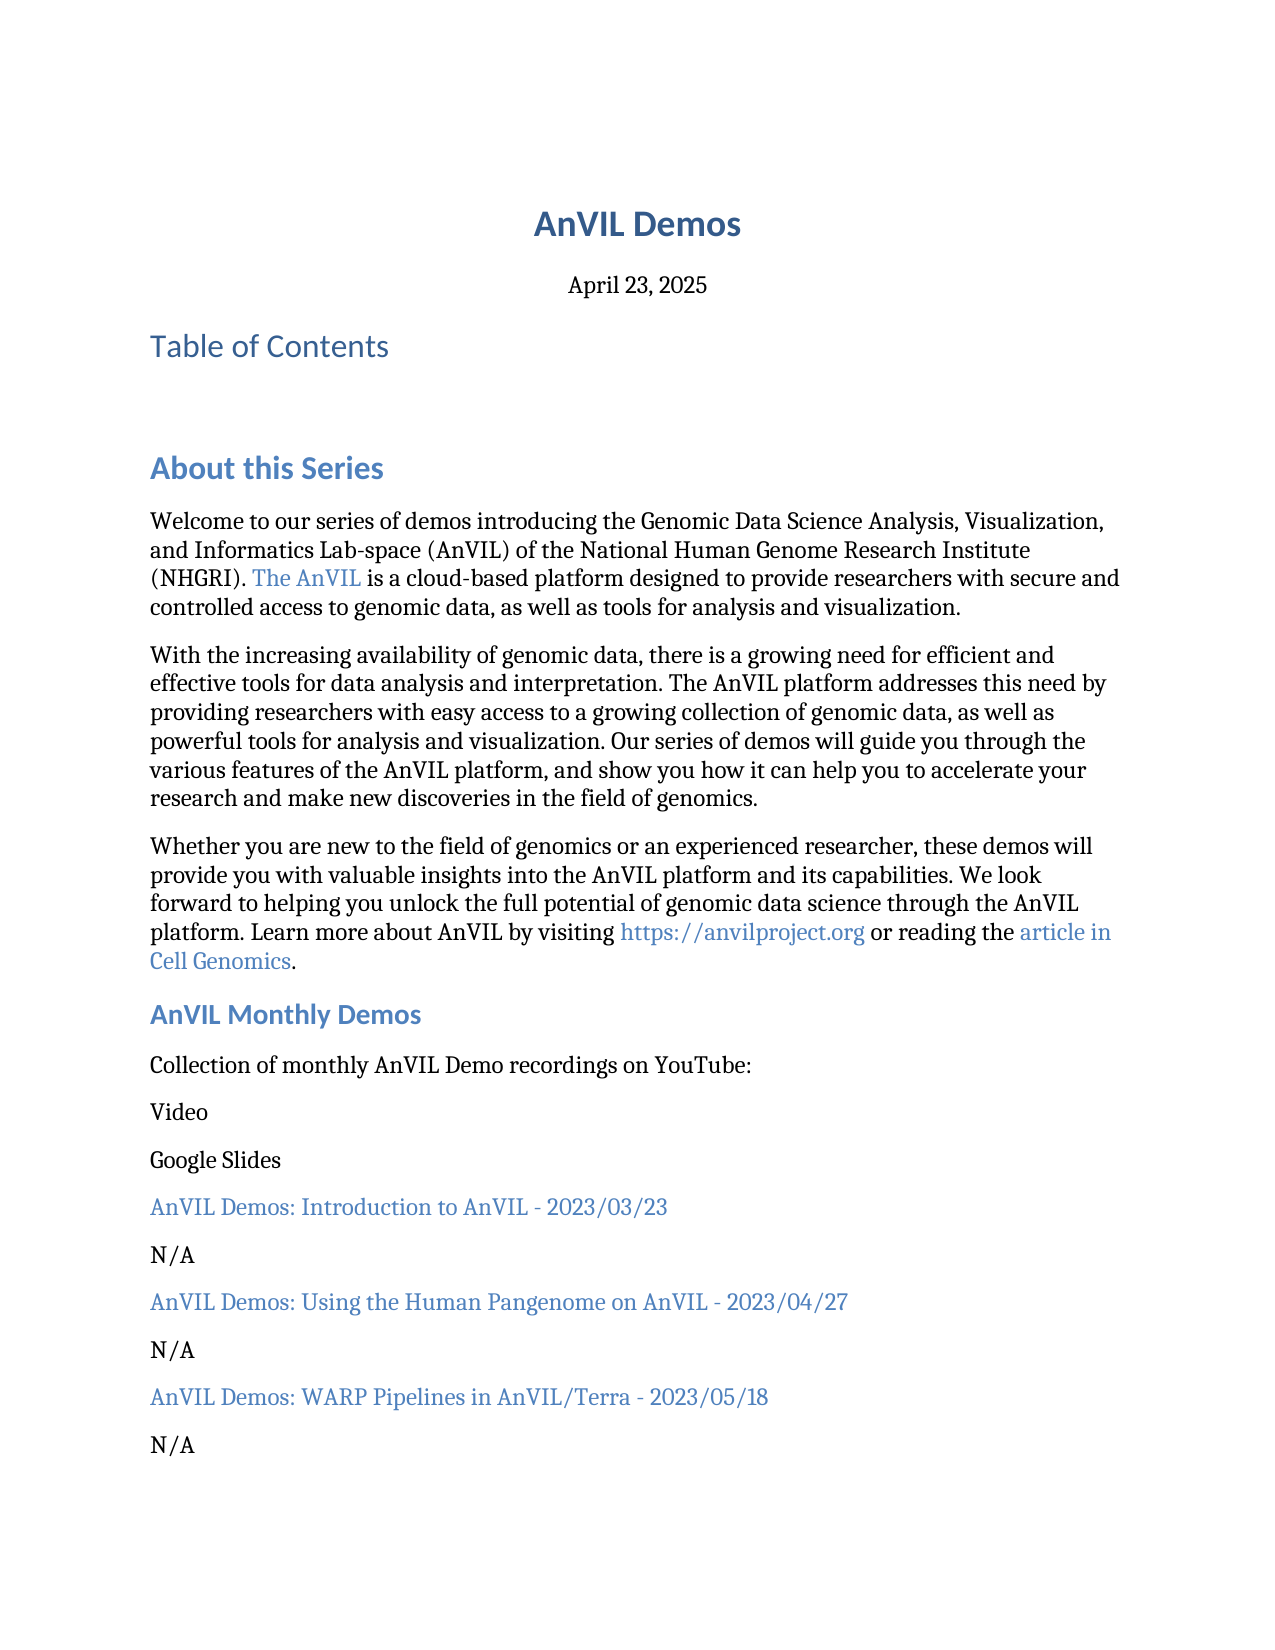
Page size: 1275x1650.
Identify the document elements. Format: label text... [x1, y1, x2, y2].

text April 23, 2025 [150, 271, 1125, 299]
text Video [150, 1098, 1125, 1127]
text AnVIL Demos: WARP Pipelines in AnVIL/Terra - 2023/05/18 [150, 1383, 1125, 1412]
text Google Slides [150, 1146, 1125, 1174]
subtitle AnVIL Monthly Demos [150, 996, 1125, 1032]
text N/A [150, 1241, 1125, 1269]
text Collection of monthly AnVIL Demo recordings on YouTube: [150, 1051, 1125, 1079]
text N/A [150, 1431, 1125, 1459]
text AnVIL Demos: Introduction to AnVIL - 2023/03/23 [150, 1193, 1125, 1222]
text With the increasing availability of genomic data, there is a growing need for efficient and effective tools for data analysis and interpretation. The AnVIL platform addresses this need by providing researchers with easy access to a growing collection of genomic data, as well as powerful tools for analysis and visualization. Our series of demos will guide you through the various features of the AnVIL platform, and show you how it can help you to accelerate your research and make new discoveries in the field of genomics. [150, 641, 1125, 813]
text Welcome to our series of demos introducing the Genomic Data Science Analysis, Visualization, and Informatics Lab-space (AnVIL) of the National Human Genome Research Institute (NHGRI). The AnVIL is a cloud-based platform designed to provide researchers with secure and controlled access to genomic data, as well as tools for analysis and visualization. [150, 507, 1125, 622]
title AnVIL Demos [150, 200, 1125, 246]
text AnVIL Demos: Using the Human Pangenome on AnVIL - 2023/04/27 [150, 1288, 1125, 1317]
text N/A [150, 1336, 1125, 1364]
text Whether you are new to the field of genomics or an experienced researcher, these demos will provide you with valuable insights into the AnVIL platform and its capabilities. We look forward to helping you unlock the full potential of genomic data science through the AnVIL platform. Learn more about AnVIL by visiting https://anvilproject.org or reading the article in Cell Genomics. [150, 832, 1125, 976]
subtitle About this Series [150, 447, 1125, 488]
